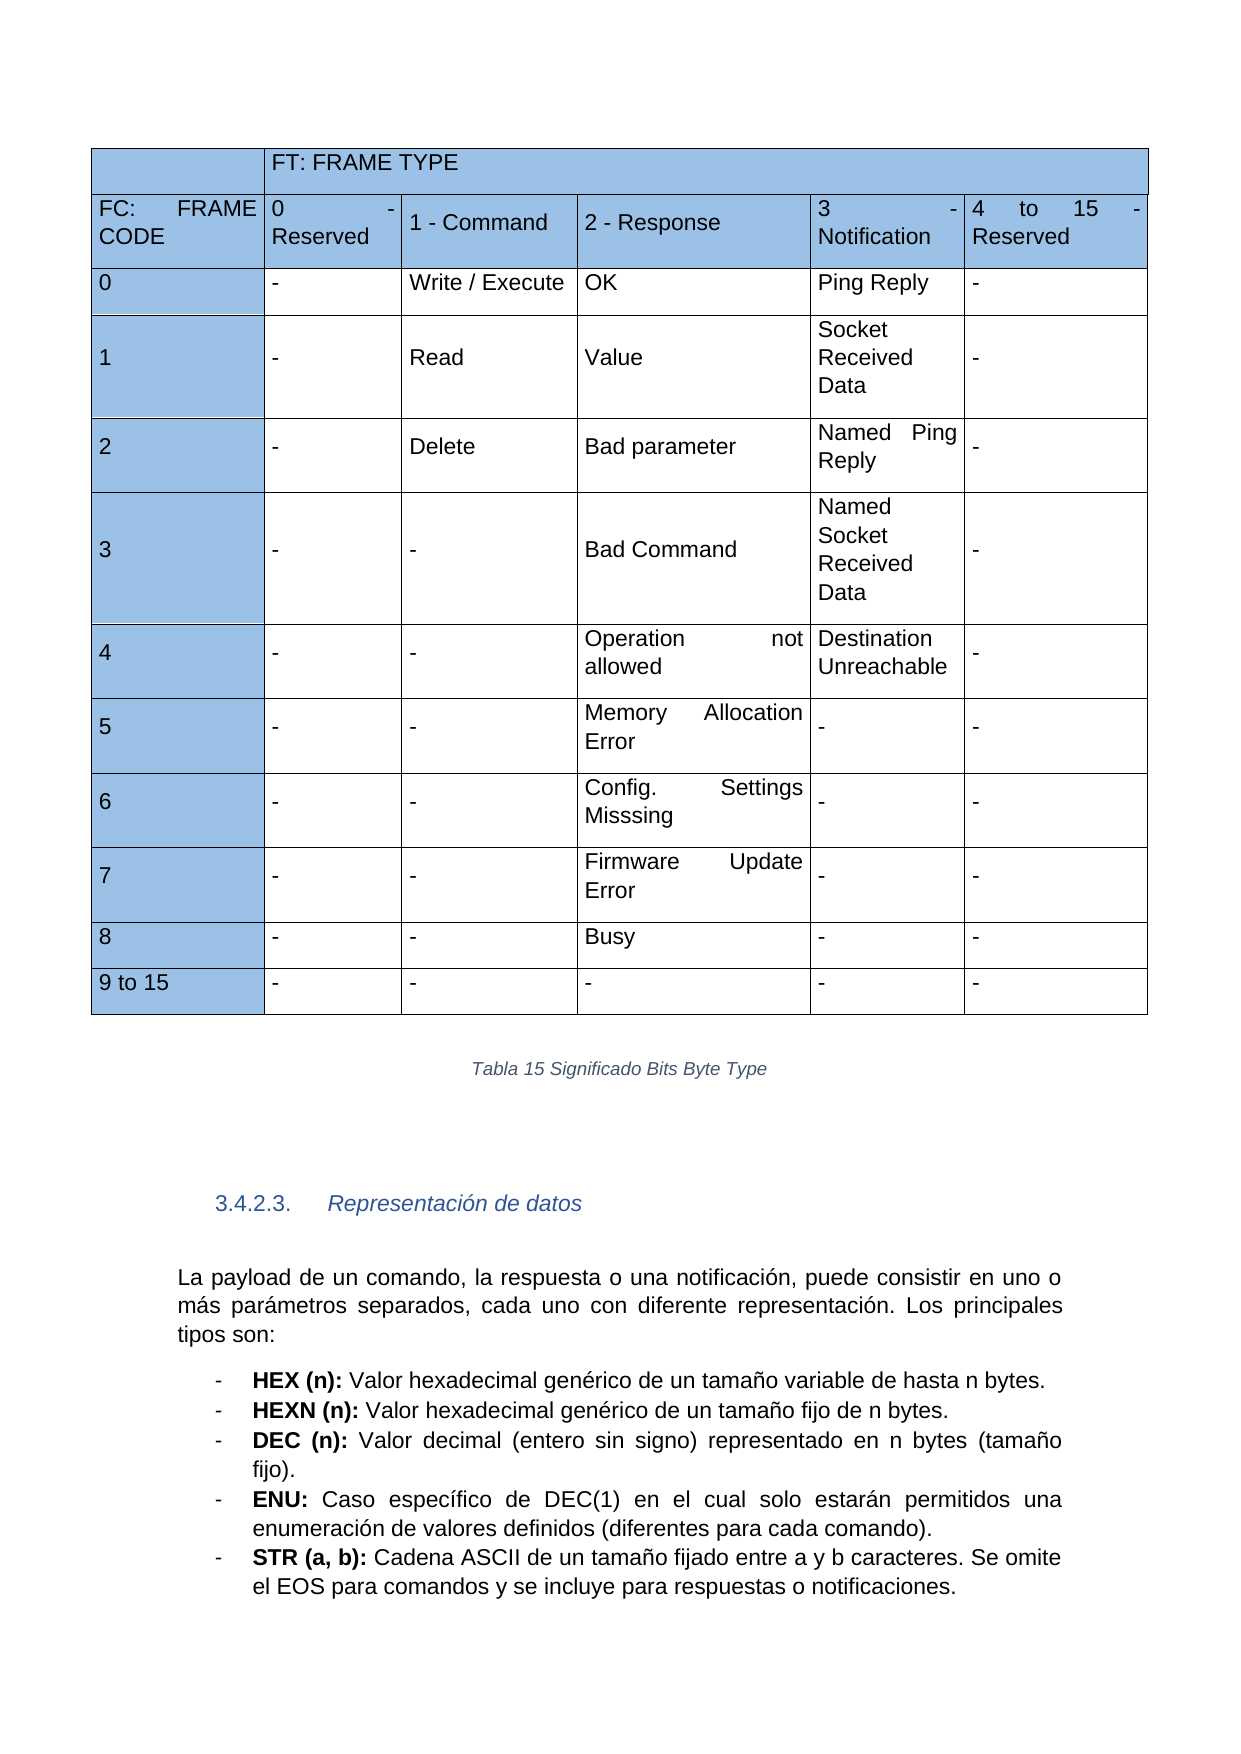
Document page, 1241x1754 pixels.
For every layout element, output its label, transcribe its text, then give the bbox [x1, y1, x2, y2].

table_cell FC: FRAME CODE [92, 195, 264, 268]
table_cell - [265, 848, 401, 922]
table_cell Delete [402, 419, 577, 492]
table_cell Busy [578, 923, 810, 968]
table_cell - [811, 923, 964, 968]
table_cell - [402, 848, 577, 922]
table_cell Ping Reply [811, 269, 964, 314]
table_cell - [265, 316, 401, 417]
table_cell - [811, 969, 964, 1014]
table_cell - [965, 625, 1147, 698]
table_cell OK [578, 269, 810, 314]
table_cell 2 - Response [578, 195, 810, 268]
table_cell - [965, 848, 1147, 922]
table_cell - [402, 923, 577, 968]
list ENU: Caso específico de DEC(1) en el cual solo estarán permitidos una enumeración de valores definidos (diferentes para cada comando). [215, 1485, 1063, 1541]
table_cell - [265, 774, 401, 847]
table_cell Named Ping Reply [811, 419, 964, 492]
table_cell 0 [92, 269, 264, 314]
list HEX (n): Valor hexadecimal genérico de un tamaño variable de hasta n bytes. [215, 1366, 1063, 1394]
table_cell - [265, 493, 401, 623]
table_cell 1 [92, 316, 264, 417]
table_header FT: FRAME TYPE [265, 149, 1148, 194]
table_cell - [965, 699, 1147, 773]
table_cell Config. Settings Misssing [578, 774, 810, 847]
table_cell 2 [92, 419, 264, 492]
table_header [92, 149, 264, 194]
table_cell - [965, 969, 1147, 1014]
table_cell - [265, 269, 401, 314]
table_cell - [265, 969, 401, 1014]
table_cell 3 - Notification [811, 195, 964, 268]
table_cell - [265, 699, 401, 773]
table_cell - [965, 269, 1147, 314]
table_cell 4 [92, 625, 264, 698]
table_cell Bad parameter [578, 419, 810, 492]
table_cell - [965, 316, 1147, 417]
table_cell - [811, 699, 964, 773]
table_cell 5 [92, 699, 264, 773]
text La payload de un comando, la respuesta o una notificación, puede consistir en uno o más parámetros separados, cada uno con diferente representación. Los principales tipos son: [177, 1264, 1063, 1347]
list HEXN (n): Valor hexadecimal genérico de un tamaño fijo de n bytes. [215, 1396, 1063, 1424]
table_cell 3 [92, 493, 264, 623]
table_cell Write / Execute [402, 269, 577, 314]
table_cell 1 - Command [402, 195, 577, 268]
table_cell 0 -Reserved [265, 195, 401, 268]
list DEC (n): Valor decimal (entero sin signo) representado en n bytes (tamaño fijo). [215, 1426, 1063, 1483]
table_cell - [402, 969, 577, 1014]
table_cell Bad Command [578, 493, 810, 623]
table_cell - [965, 419, 1147, 492]
table_cell Firmware Update Error [578, 848, 810, 922]
text Tabla 15 Significado Bits Byte Type [177, 1058, 1063, 1079]
table_cell - [402, 774, 577, 847]
table_cell 6 [92, 774, 264, 847]
table_cell Named Socket Received Data [811, 493, 964, 623]
table_cell - [965, 493, 1147, 623]
table_cell Value [578, 316, 810, 417]
table_cell Memory Allocation Error [578, 699, 810, 773]
table_cell - [965, 923, 1147, 968]
table_cell Socket Received Data [811, 316, 964, 417]
table_cell - [402, 493, 577, 623]
table_cell - [265, 419, 401, 492]
table_cell - [965, 774, 1147, 847]
table_cell - [265, 923, 401, 968]
table_cell 4 to 15 - Reserved [965, 195, 1147, 268]
table_cell 8 [92, 923, 264, 968]
subtitle Representación de datos [215, 1190, 1063, 1217]
table_cell - [578, 969, 810, 1014]
list STR (a, b): Cadena ASCII de un tamaño fijado entre a y b caracteres. Se omite el EOS para comandos y se incluye para respuestas o notificaciones. [215, 1543, 1063, 1600]
table_cell - [811, 774, 964, 847]
table_cell Operation not allowed [578, 625, 810, 698]
table_cell - [402, 625, 577, 698]
table_cell - [811, 848, 964, 922]
table_cell - [402, 699, 577, 773]
table_cell Read [402, 316, 577, 417]
table_cell Destination Unreachable [811, 625, 964, 698]
table_cell 9 to 15 [92, 969, 264, 1014]
table_cell 7 [92, 848, 264, 922]
table_cell - [265, 625, 401, 698]
